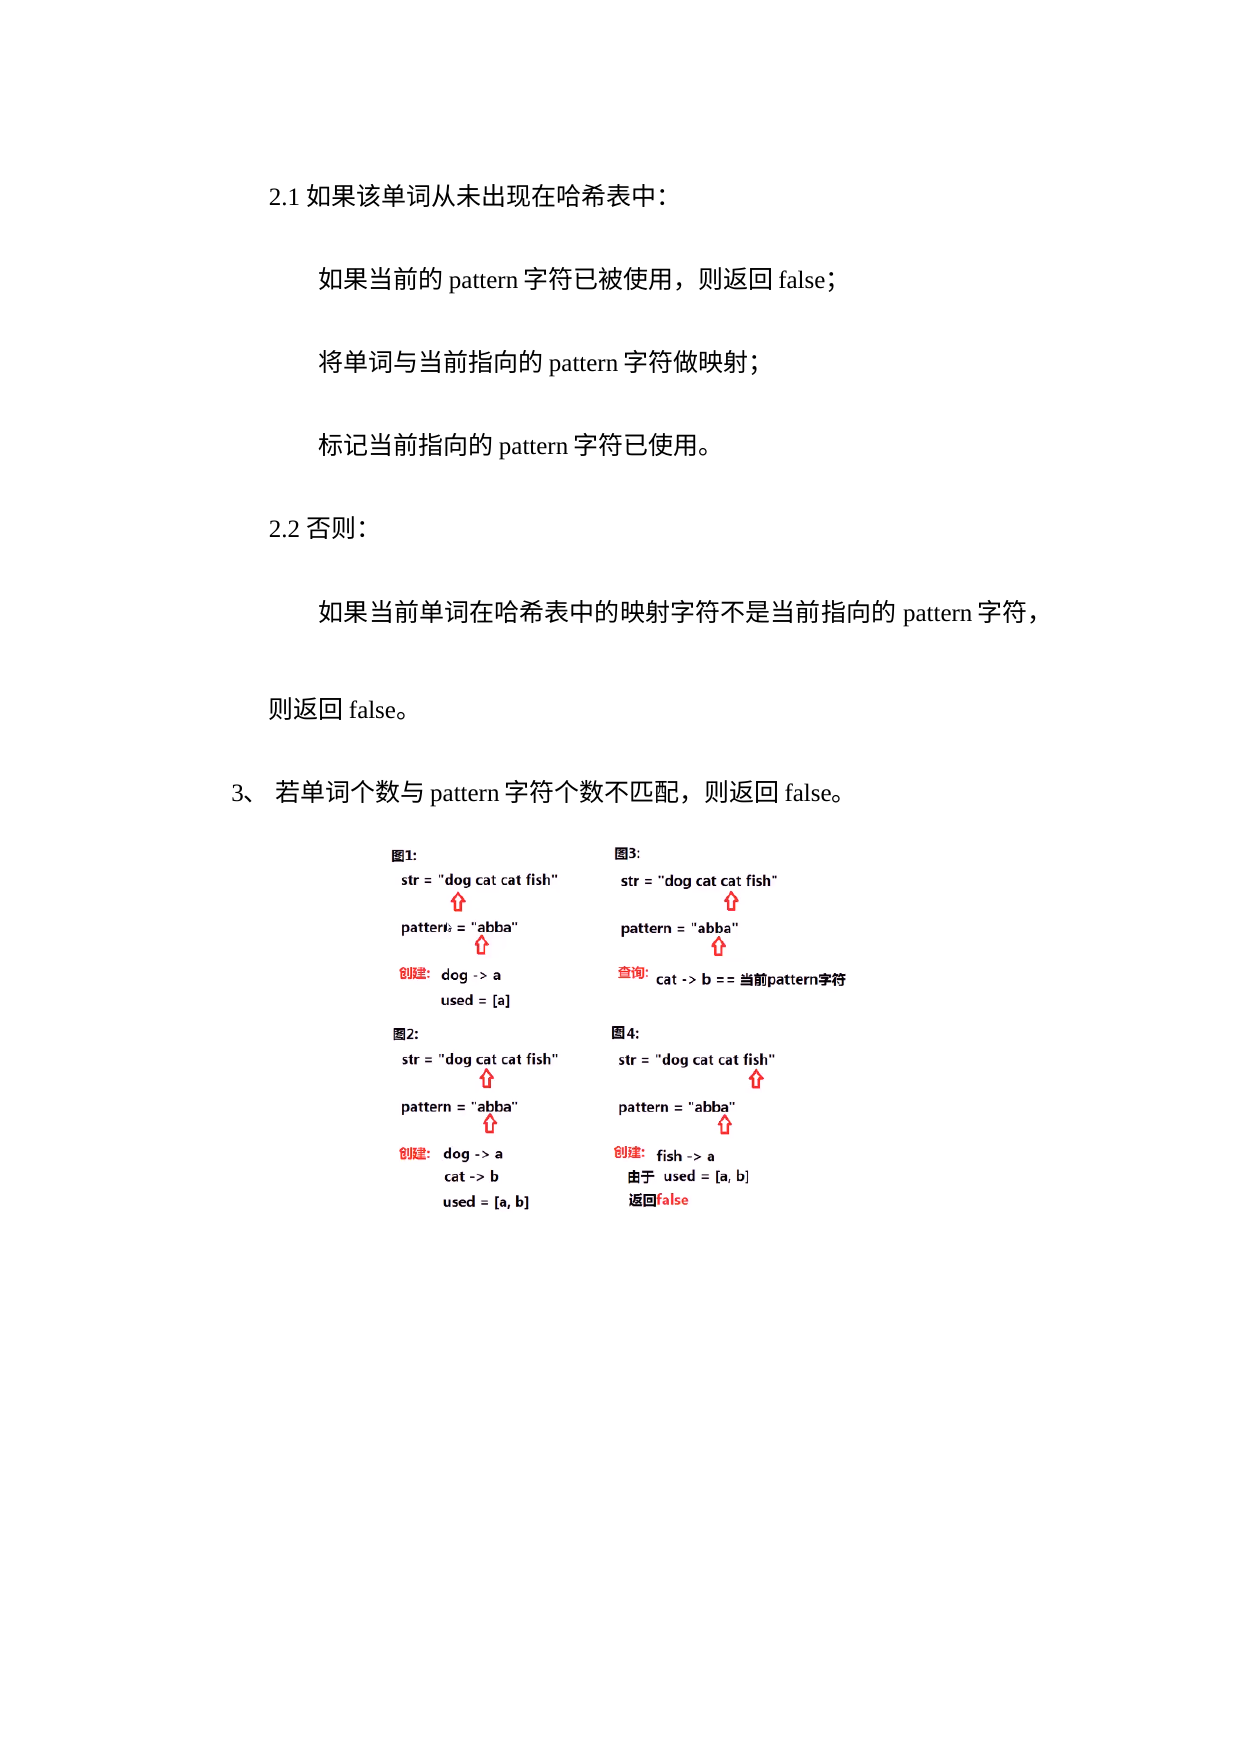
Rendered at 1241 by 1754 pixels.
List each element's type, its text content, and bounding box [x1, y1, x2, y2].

list 2.1 如果该单词从未出现在哈希表中： [269, 162, 1053, 227]
list 2.2 否则： [269, 494, 1053, 559]
list 将单词与当前指向的pattern字符做映射； [269, 328, 1053, 393]
picture [376, 841, 864, 1220]
list 若单词个数与pattern字符个数不匹配，则返回false。 [231, 758, 1053, 823]
list 如果当前单词在哈希表中的映射字符不是当前指向的pattern字符，则返回false。 [269, 578, 1053, 740]
list 标记当前指向的pattern字符已使用。 [269, 411, 1053, 476]
list 如果当前的pattern字符已被使用，则返回false； [269, 245, 1053, 310]
